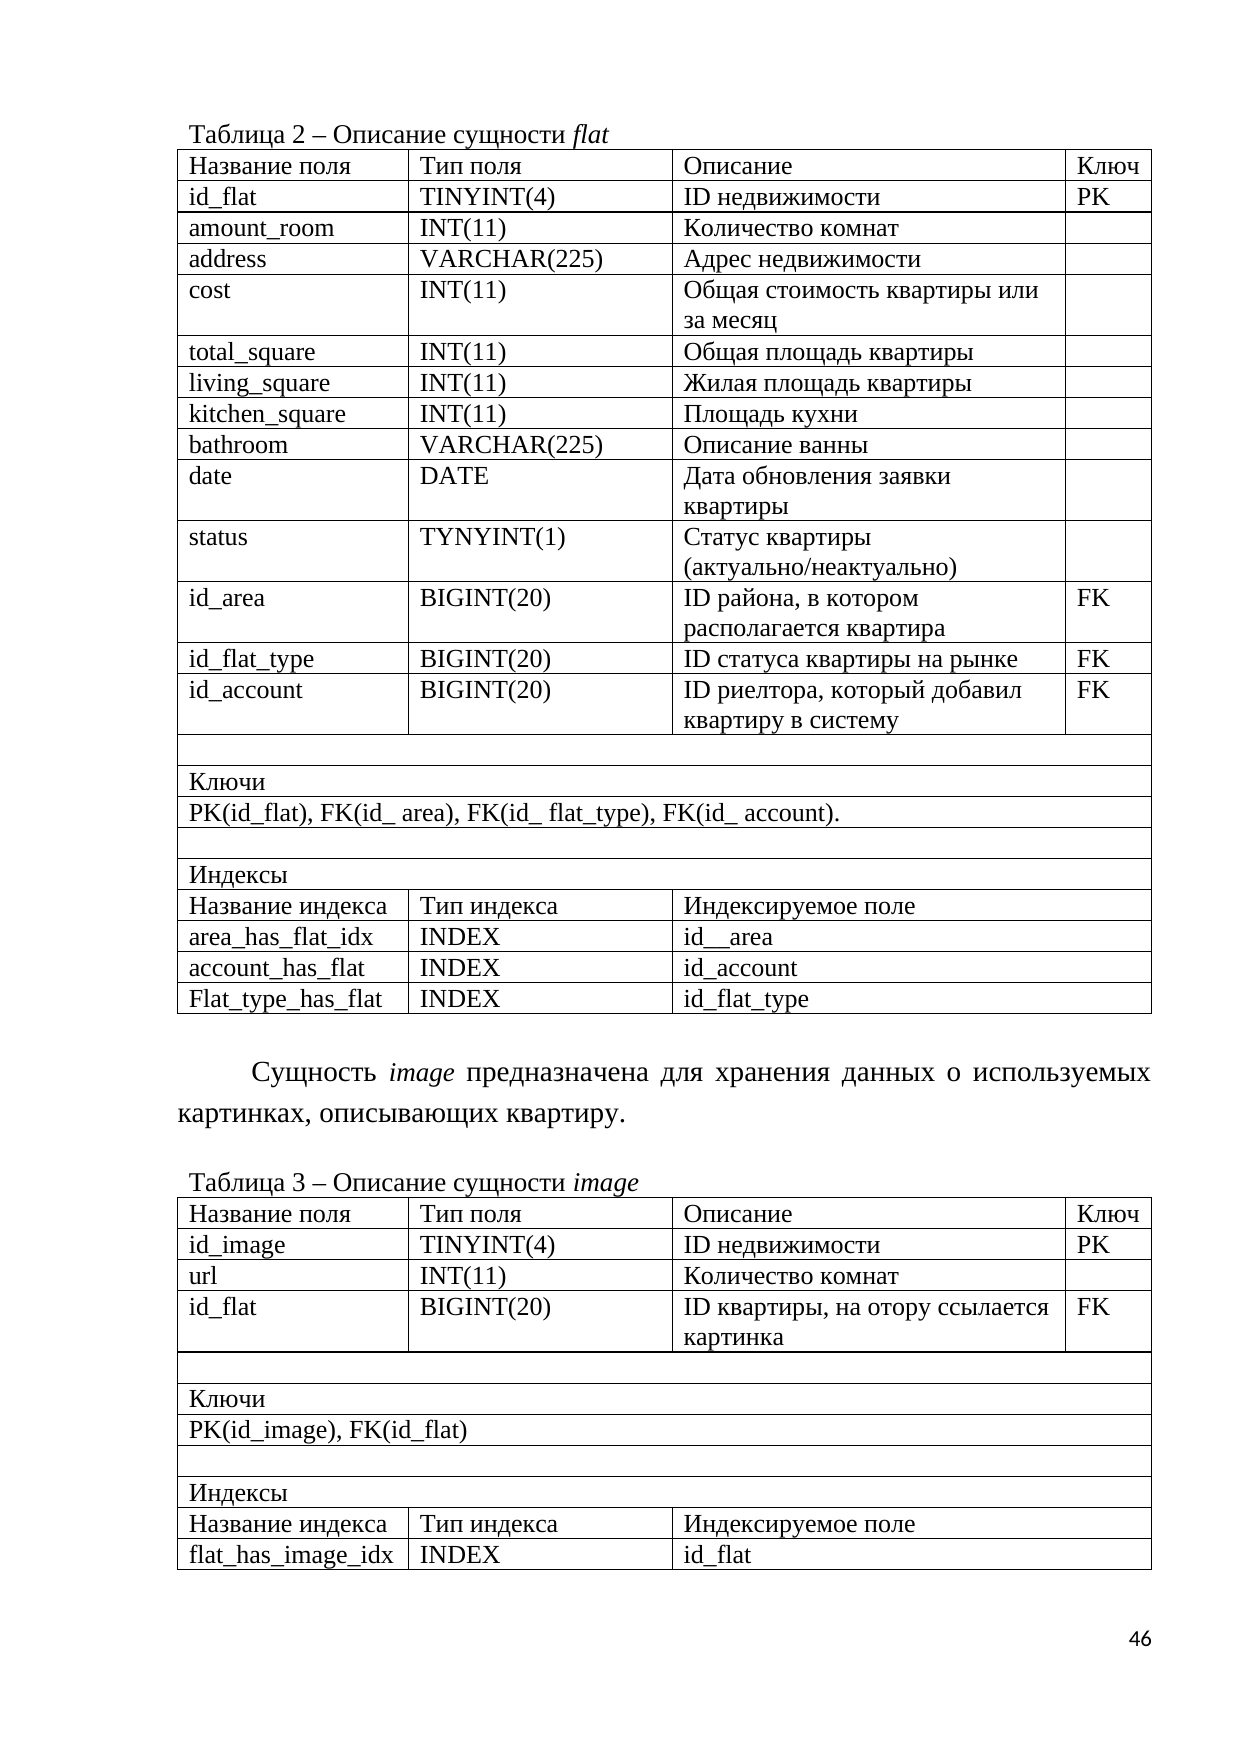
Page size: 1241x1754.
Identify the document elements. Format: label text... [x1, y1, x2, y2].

table_cell date [178, 460, 408, 520]
table_cell BIGINT(20) [409, 643, 672, 673]
table_cell Индексы [178, 859, 1151, 889]
table_cell INT(11) [409, 275, 672, 334]
table_cell Жилая площадь квартиры [673, 367, 1065, 397]
table_cell Количество комнат [673, 213, 1065, 242]
table_cell [1066, 213, 1151, 242]
table_cell amount_room [178, 213, 408, 242]
table_cell Тип индекса [409, 890, 672, 920]
table_cell PK(id_flat), FK(id_ area), FK(id_ flat_type), FK(id_ account). [178, 797, 1151, 827]
table_cell Общая стоимость квартиры или за месяц [673, 275, 1065, 334]
table_cell living_square [178, 367, 408, 397]
table_cell INDEX [409, 921, 672, 951]
table_header Таблица 2 – Описание сущности flat [177, 118, 1152, 149]
table_header Таблица 3 – Описание сущности image [177, 1135, 1152, 1197]
table_cell Индексируемое поле [673, 1508, 1151, 1538]
table_cell Тип индекса [409, 1508, 672, 1538]
table_cell BIGINT(20) [409, 674, 672, 734]
table_cell [178, 735, 1151, 765]
table_cell kitchen_square [178, 398, 408, 428]
table_cell id_flat_type [178, 643, 408, 673]
table_cell bathroom [178, 429, 408, 459]
table_cell id__area [673, 921, 1151, 951]
table_cell INT(11) [409, 213, 672, 242]
table_cell BIGINT(20) [409, 1291, 672, 1351]
table_cell id_image [178, 1229, 408, 1259]
table_cell TYNYINT(1) [409, 521, 672, 581]
table_cell [178, 1446, 1151, 1476]
table_cell [1066, 367, 1151, 397]
table_cell PK(id_image), FK(id_flat) [178, 1415, 1151, 1444]
table_cell id_account [673, 952, 1151, 982]
table_cell id_area [178, 582, 408, 642]
table_cell Flat_type_has_flat [178, 983, 408, 1013]
table_cell FK [1066, 643, 1151, 673]
table_cell total_square [178, 336, 408, 366]
table_cell cost [178, 275, 408, 334]
table_cell address [178, 244, 408, 273]
table_cell area_has_flat_idx [178, 921, 408, 951]
table_cell INT(11) [409, 1260, 672, 1290]
table_cell PK [1066, 1229, 1151, 1259]
table_cell Описание ванны [673, 429, 1065, 459]
table_cell Название поля [178, 150, 408, 180]
table_cell VARCHAR(225) [409, 429, 672, 459]
table_cell INT(11) [409, 336, 672, 366]
table_cell INT(11) [409, 367, 672, 397]
table_cell INDEX [409, 1539, 672, 1569]
table_cell Индексы [178, 1477, 1151, 1507]
table_cell DATE [409, 460, 672, 520]
table_cell Ключи [178, 1384, 1151, 1413]
table_cell status [178, 521, 408, 581]
table_cell INT(11) [409, 398, 672, 428]
table_cell ID недвижимости [673, 181, 1065, 211]
table_cell Ключ [1066, 150, 1151, 180]
table_cell flat_has_image_idx [178, 1539, 408, 1569]
table_cell FK [1066, 582, 1151, 642]
table_cell Адрес недвижимости [673, 244, 1065, 273]
table_cell [1066, 521, 1151, 581]
table_cell [1066, 429, 1151, 459]
table_cell ID квартиры, на отору ссылается картинка [673, 1291, 1065, 1351]
table_cell [1066, 244, 1151, 273]
table_cell [1066, 275, 1151, 334]
table_cell ID недвижимости [673, 1229, 1065, 1259]
table_cell id_account [178, 674, 408, 734]
table_cell FK [1066, 674, 1151, 734]
table_cell Тип поля [409, 150, 672, 180]
text Сущность image предназначена для хранения данных о используемых картинках, описывающих квартиру. [177, 1054, 1152, 1128]
table_cell Название индекса [178, 1508, 408, 1538]
table_cell [1066, 1260, 1151, 1290]
table_cell Описание [673, 150, 1065, 180]
table_cell Количество комнат [673, 1260, 1065, 1290]
table_cell id_flat_type [673, 983, 1151, 1013]
table_cell TINYINT(4) [409, 1229, 672, 1259]
table_cell BIGINT(20) [409, 582, 672, 642]
table_cell VARCHAR(225) [409, 244, 672, 273]
table_cell ID статуса квартиры на рынке [673, 643, 1065, 673]
table_cell id_flat [178, 181, 408, 211]
table_cell id_flat [673, 1539, 1151, 1569]
table_cell INDEX [409, 952, 672, 982]
table_cell [178, 828, 1151, 858]
table_cell Общая площадь квартиры [673, 336, 1065, 366]
table_cell TINYINT(4) [409, 181, 672, 211]
table_cell id_flat [178, 1291, 408, 1351]
table_cell Статус квартиры (актуально/неактуально) [673, 521, 1065, 581]
table_cell url [178, 1260, 408, 1290]
table_cell INDEX [409, 983, 672, 1013]
table_cell ID района, в котором располагается квартира [673, 582, 1065, 642]
table_cell FK [1066, 1291, 1151, 1351]
table_cell Площадь кухни [673, 398, 1065, 428]
table_cell Название индекса [178, 890, 408, 920]
table_cell Название поля [178, 1198, 408, 1228]
table_cell PK [1066, 181, 1151, 211]
table_cell Индексируемое поле [673, 890, 1151, 920]
table_cell Ключи [178, 766, 1151, 796]
table_cell [178, 1353, 1151, 1382]
table_cell Тип поля [409, 1198, 672, 1228]
table_cell account_has_flat [178, 952, 408, 982]
table_cell [1066, 460, 1151, 520]
table_cell [1066, 398, 1151, 428]
table_cell Описание [673, 1198, 1065, 1228]
table_cell [1066, 336, 1151, 366]
table_cell ID риелтора, который добавил квартиру в систему [673, 674, 1065, 734]
table_cell Ключ [1066, 1198, 1151, 1228]
table_cell Дата обновления заявки квартиры [673, 460, 1065, 520]
